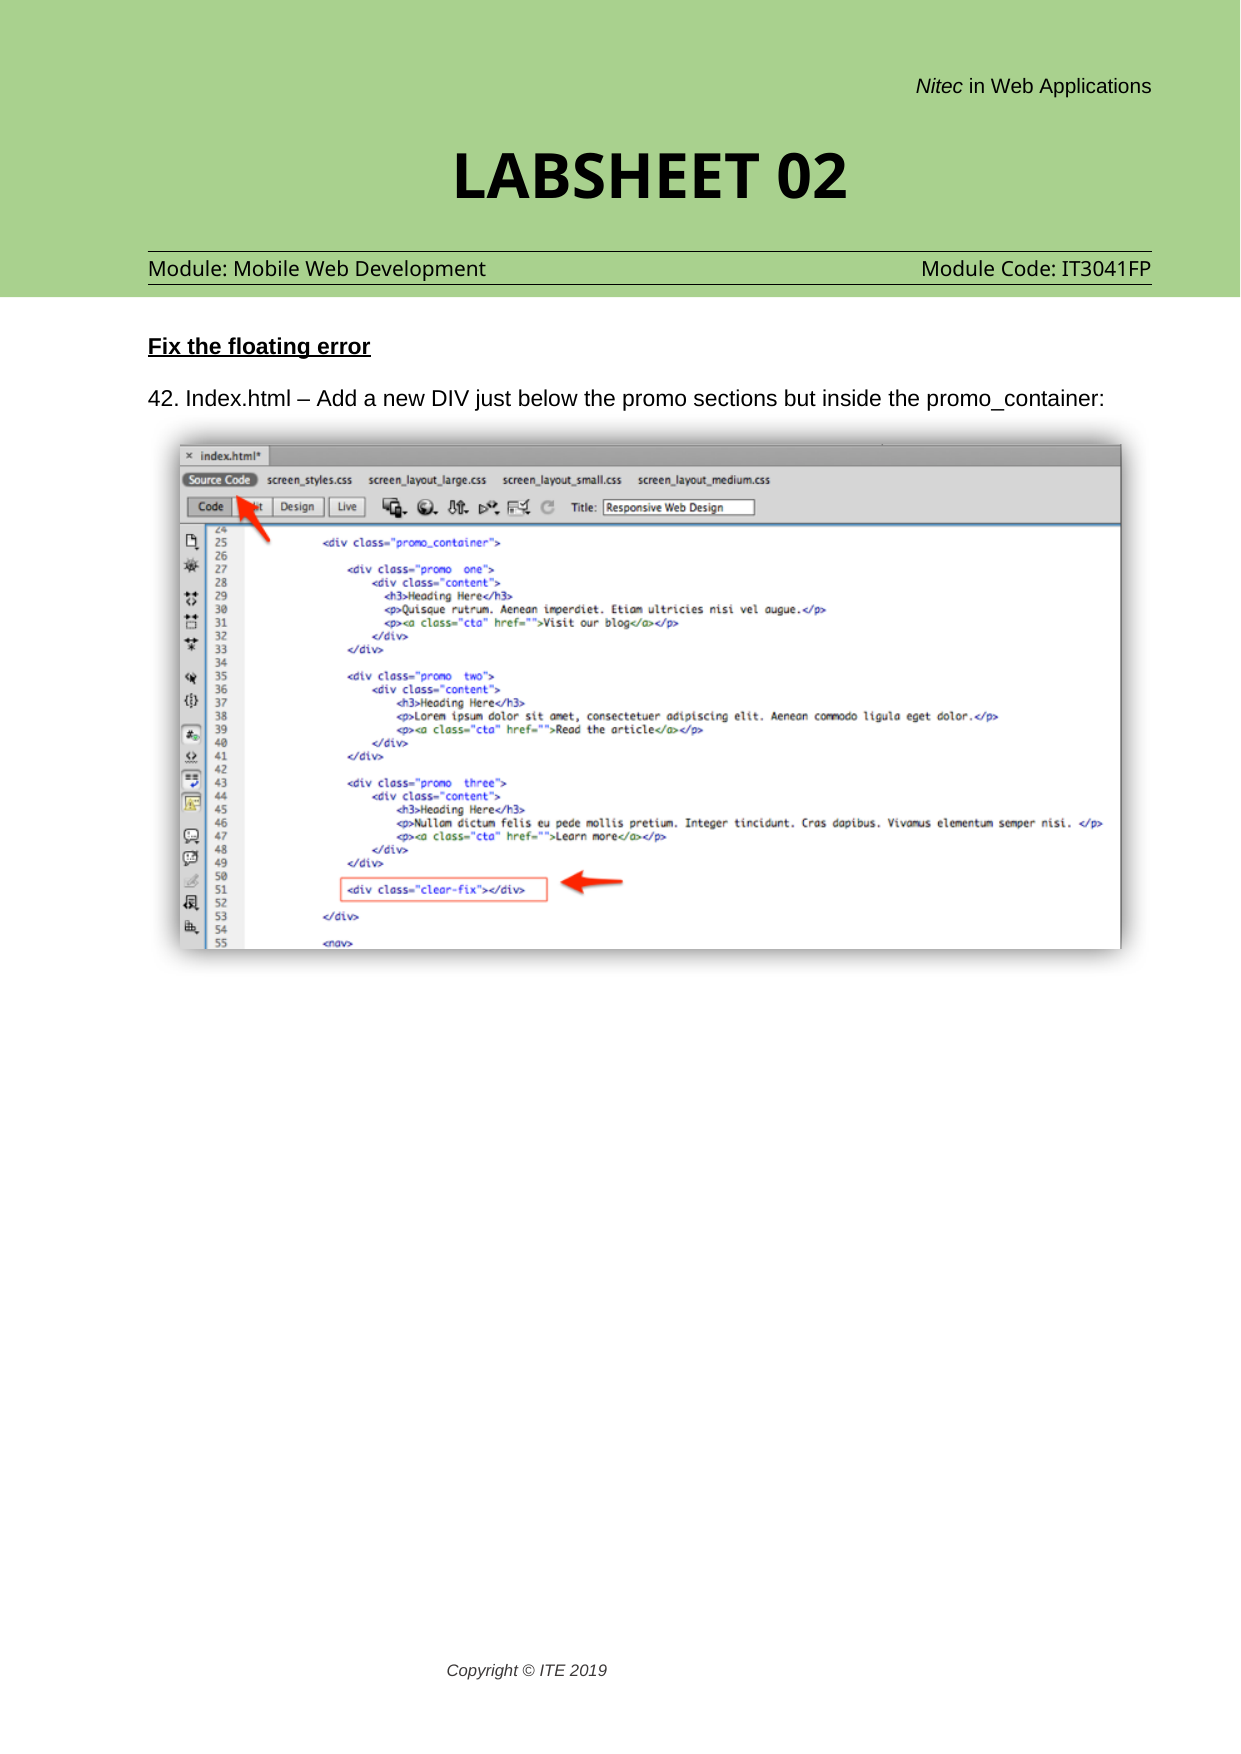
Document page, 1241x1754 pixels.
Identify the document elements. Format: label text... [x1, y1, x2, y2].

picture [180, 444, 1122, 949]
list Index.html – Add a new DIV just below the promo sections but inside the promo_container: [148, 385, 1152, 412]
text Fix the floating error [148, 333, 1152, 359]
